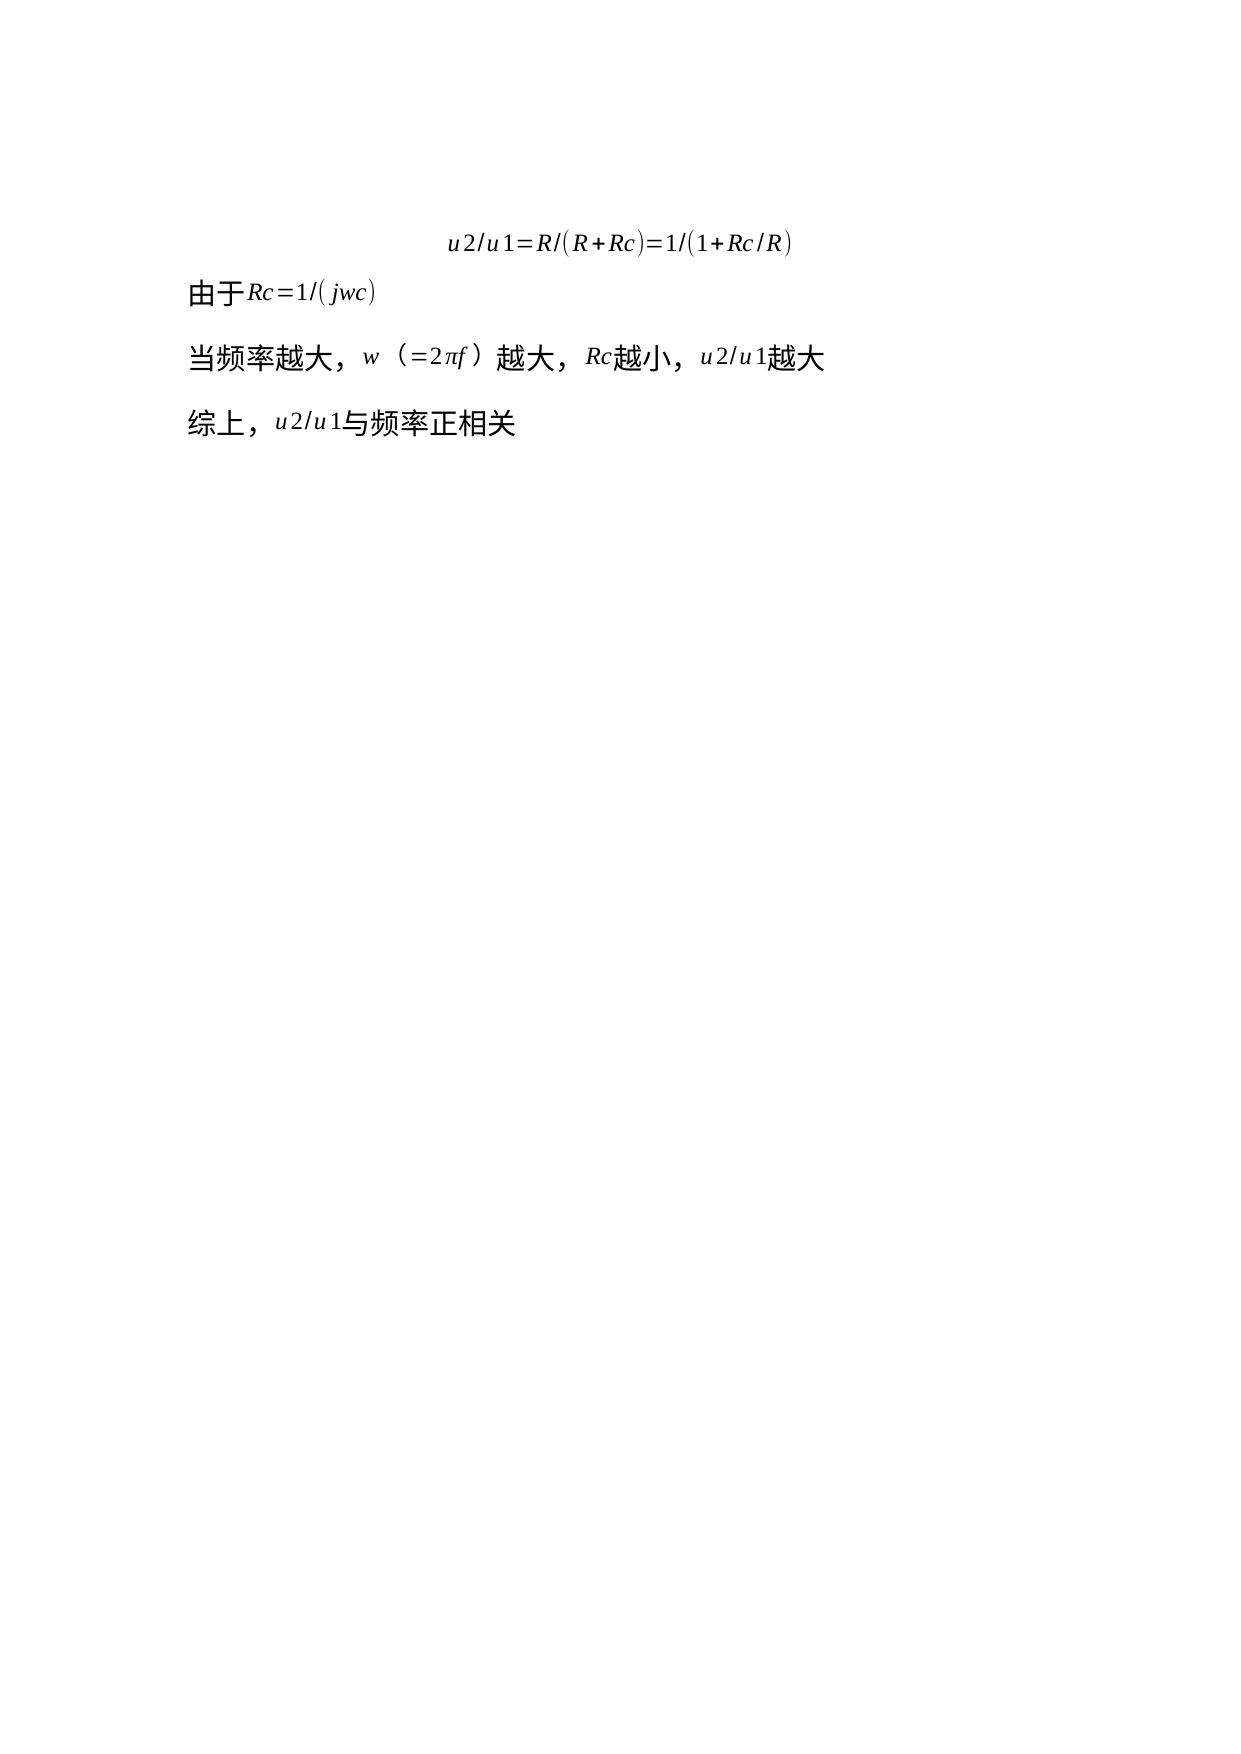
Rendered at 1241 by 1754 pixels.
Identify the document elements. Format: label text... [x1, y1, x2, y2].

list 当频率越大，越大，越小，越大 [187, 324, 1053, 389]
list 由于 [187, 259, 1053, 324]
list 综上，与频率正相关 [187, 389, 1053, 454]
